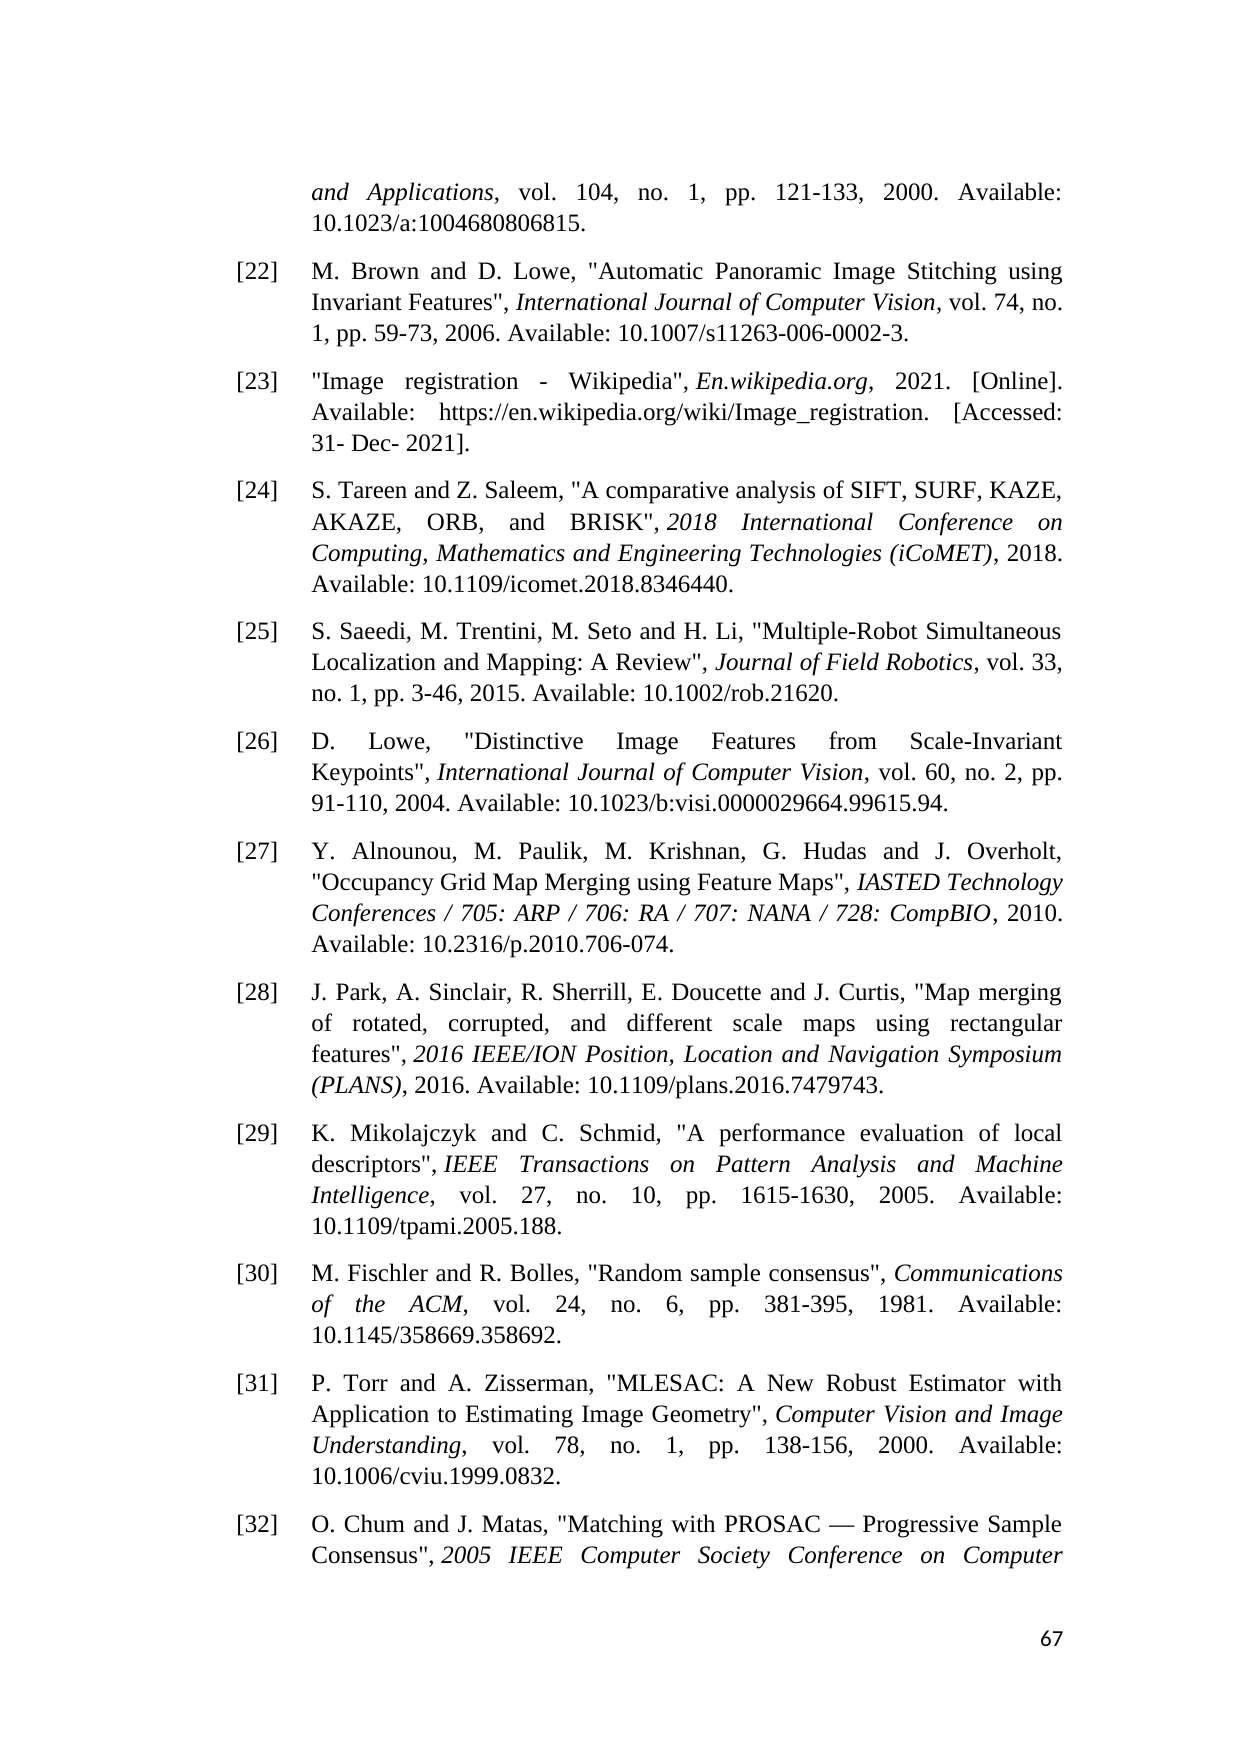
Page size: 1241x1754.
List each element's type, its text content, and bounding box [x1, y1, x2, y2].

text [24] S. Tareen and Z. Saleem, "A comparative analysis of SIFT, SURF, KAZE, AKAZE, ORB, and BRISK", 2018 International Conference on Computing, Mathematics and Engineering Technologies (iCoMET), 2018. Available: 10.1109/icomet.2018.8346440. [236, 476, 1063, 597]
text [26] D. Lowe, "Distinctive Image Features from Scale-Invariant Keypoints", International Journal of Computer Vision, vol. 60, no. 2, pp. 91-110, 2004. Available: 10.1023/b:visi.0000029664.99615.94. [236, 726, 1063, 817]
text [30] M. Fischler and R. Bolles, "Random sample consensus", Communications of the ACM, vol. 24, no. 6, pp. 381-395, 1981. Available: 10.1145/358669.358692. [236, 1258, 1063, 1349]
text [31] P. Torr and A. Zisserman, "MLESAC: A New Robust Estimator with Application to Estimating Image Geometry", Computer Vision and Image Understanding, vol. 78, no. 1, pp. 138-156, 2000. Available: 10.1006/cviu.1999.0832. [236, 1368, 1063, 1490]
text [236, 177, 1063, 237]
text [236, 1509, 1063, 1569]
text [25] S. Saeedi, M. Trentini, M. Seto and H. Li, "Multiple-Robot Simultaneous Localization and Mapping: A Review", Journal of Field Robotics, vol. 33, no. 1, pp. 3-46, 2015. Available: 10.1002/rob.21620. [236, 616, 1063, 707]
text [22] M. Brown and D. Lowe, "Automatic Panoramic Image Stitching using Invariant Features", International Journal of Computer Vision, vol. 74, no. 1, pp. 59-73, 2006. Available: 10.1007/s11263-006-0002-3. [236, 256, 1063, 347]
text [23] "Image registration - Wikipedia", En.wikipedia.org, 2021. [Online]. Available: https://en.wikipedia.org/wiki/Image_registration. [Accessed: 31- Dec- 2021]. [236, 366, 1063, 457]
text [28] J. Park, A. Sinclair, R. Sherrill, E. Doucette and J. Curtis, "Map merging of rotated, corrupted, and different scale maps using rectangular features", 2016 IEEE/ION Position, Location and Navigation Symposium (PLANS), 2016. Available: 10.1109/plans.2016.7479743. [236, 977, 1063, 1099]
text [27] Y. Alnounou, M. Paulik, M. Krishnan, G. Hudas and J. Overholt, "Occupancy Grid Map Merging using Feature Maps", IASTED Technology Conferences / 705: ARP / 706: RA / 707: NANA / 728: CompBIO, 2010. Available: 10.2316/p.2010.706-074. [236, 836, 1063, 958]
text [29] K. Mikolajczyk and C. Schmid, "A performance evaluation of local descriptors", IEEE Transactions on Pattern Analysis and Machine Intelligence, vol. 27, no. 10, pp. 1615-1630, 2005. Available: 10.1109/tpami.2005.188. [236, 1118, 1063, 1239]
